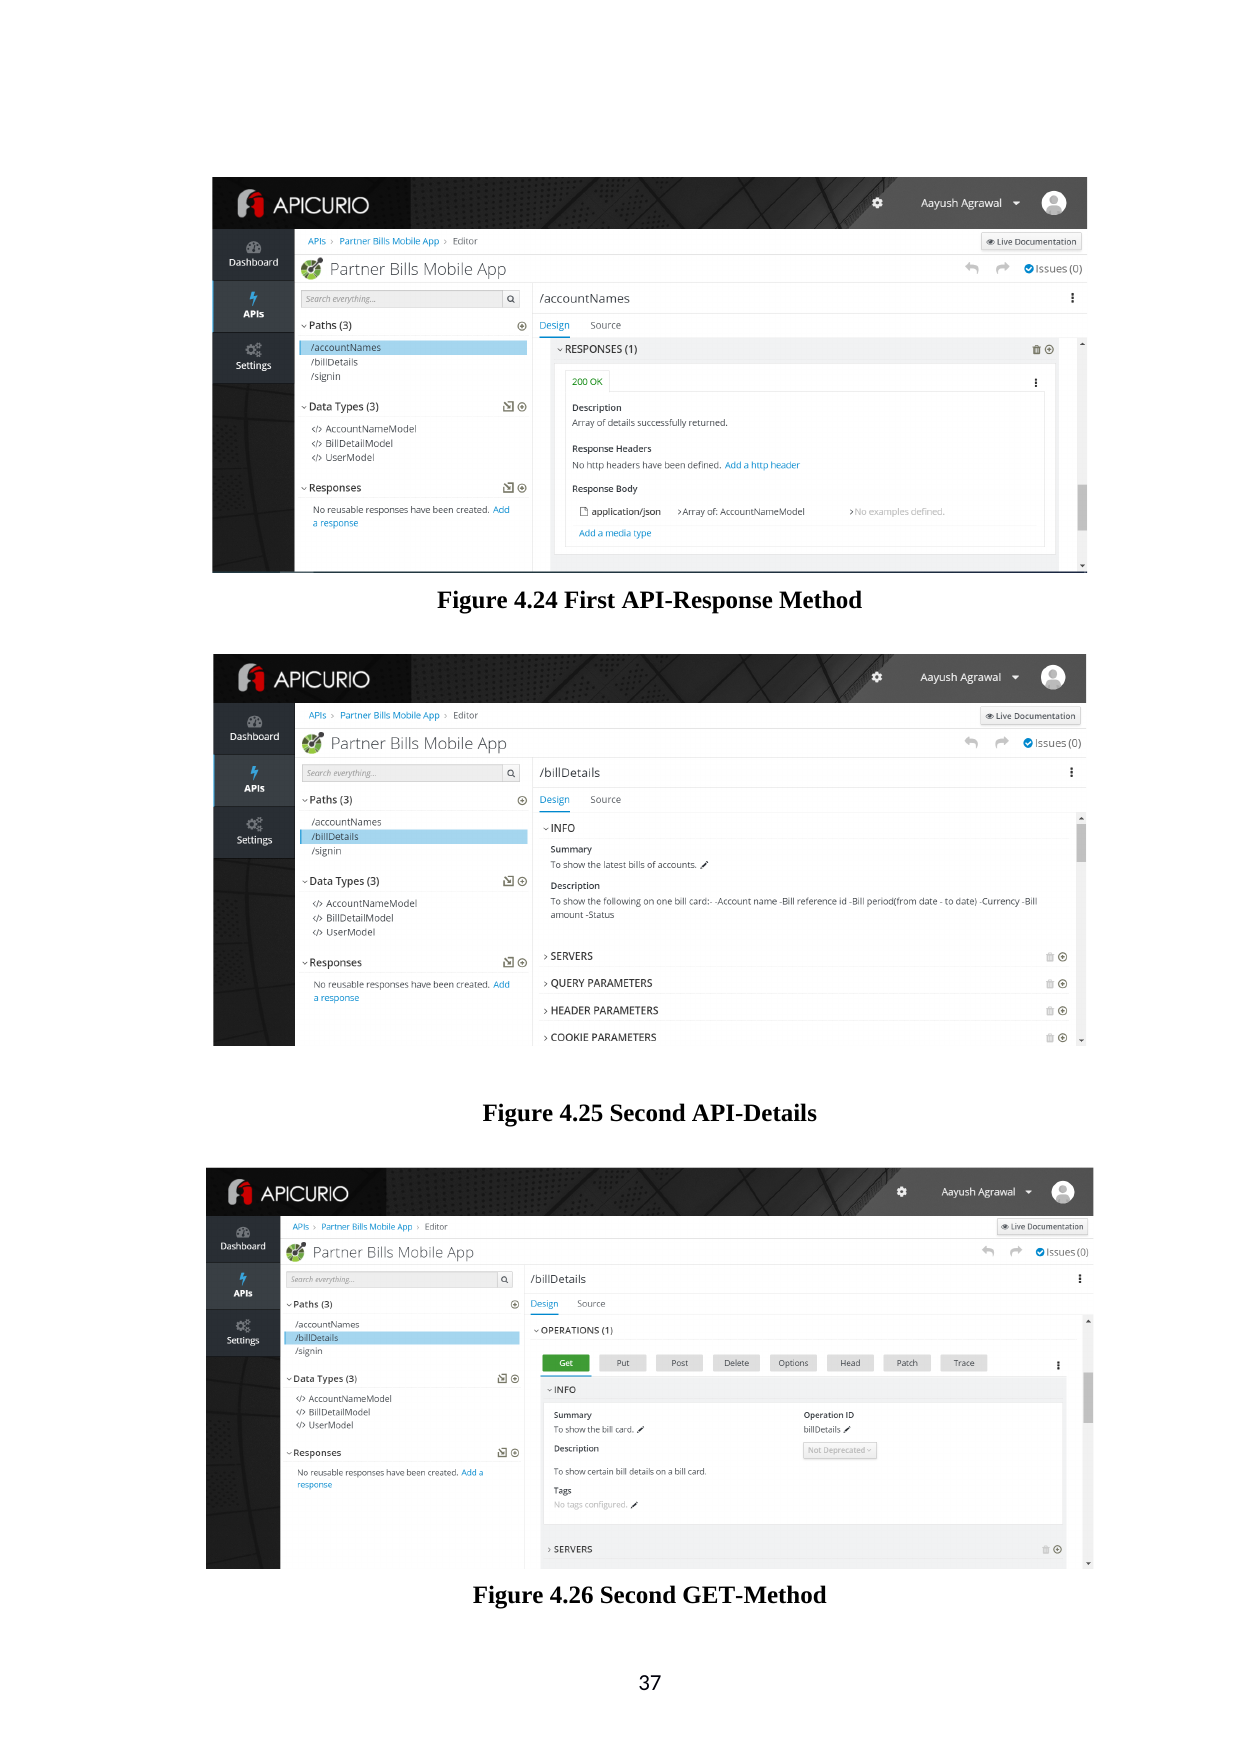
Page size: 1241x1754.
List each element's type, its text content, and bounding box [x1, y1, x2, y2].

text Figure 4.25 Second API-Details [177, 1086, 1122, 1126]
picture [206, 1167, 1094, 1569]
picture [212, 177, 1088, 573]
picture [213, 654, 1087, 1046]
